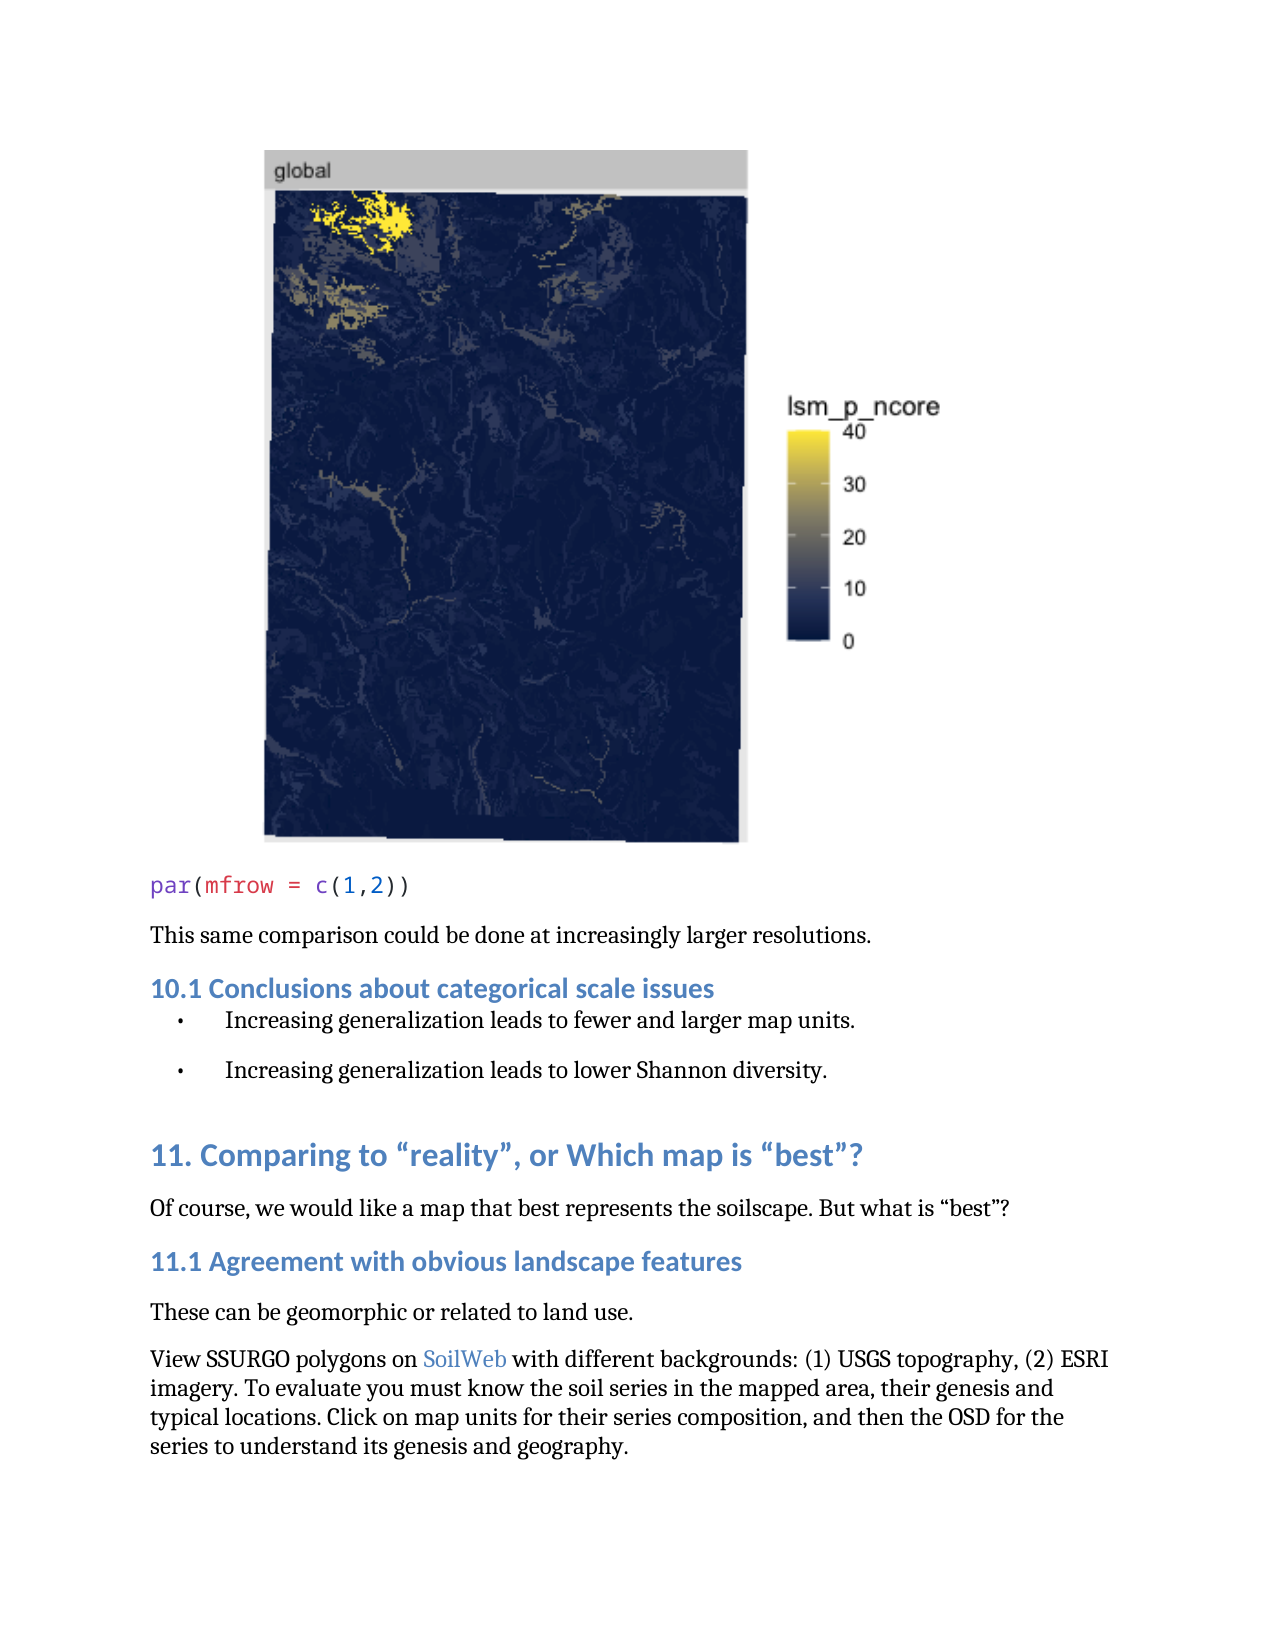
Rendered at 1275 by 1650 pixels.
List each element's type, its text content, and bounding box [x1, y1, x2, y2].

text Of course, we would like a map that best represents the soilscape. But what is “best”? [150, 1194, 1125, 1223]
subtitle 10.1 Conclusions about categorical scale issues [150, 970, 1125, 1006]
subtitle 11. Comparing to “reality”, or Which map is “best”? [150, 1134, 1125, 1175]
text This same comparison could be done at increasingly larger resolutions. [150, 921, 1125, 949]
list Increasing generalization leads to lower Shannon diversity. [175, 1056, 1125, 1084]
text View SSURGO polygons on SoilWeb with different backgrounds: (1) USGS topography, (2) ESRI imagery. To evaluate you must know the soil series in the mapped area, their genesis and typical locations. Click on map units for their series composition, and then the OSD for the series to understand its genesis and geography. [150, 1345, 1125, 1460]
text These can be geomorphic or related to land use. [150, 1298, 1125, 1327]
list Increasing generalization leads to fewer and larger map units. [175, 1006, 1125, 1035]
text par(mfrow = c(1,2)) [150, 869, 1125, 900]
subtitle 11.1 Agreement with obvious landscape features [150, 1243, 1125, 1279]
picture [168, 150, 1044, 850]
